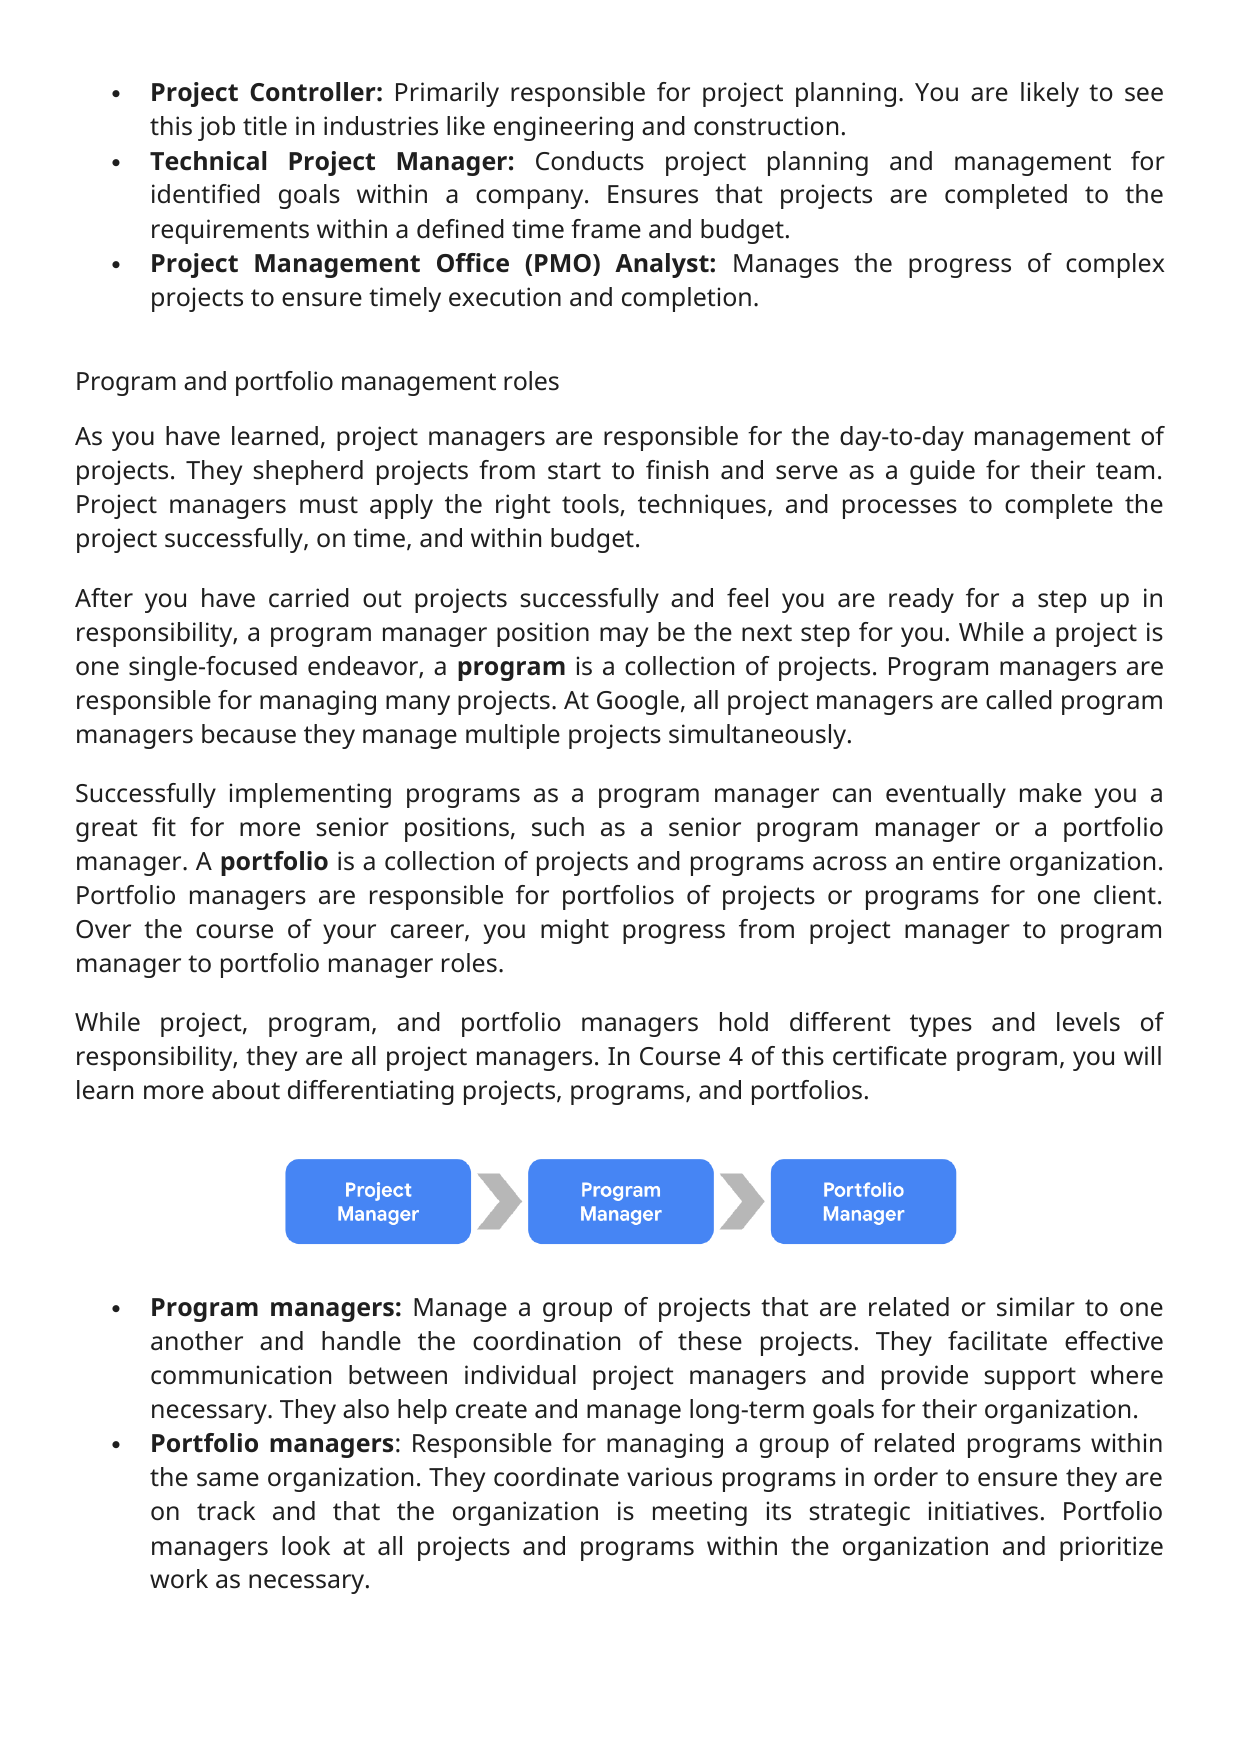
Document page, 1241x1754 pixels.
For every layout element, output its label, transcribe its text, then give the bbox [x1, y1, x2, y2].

list Program managers: Manage a group of projects that are related or similar to one another and handle the coordination of these projects. They facilitate effective communication between individual project managers and provide support where necessary. They also help create and manage long-term goals for their organization. [112, 1290, 1165, 1426]
list Technical Project Manager: Conducts project planning and management for identified goals within a company. Ensures that projects are completed to the requirements within a defined time frame and budget. [112, 143, 1165, 245]
subtitle Program and portfolio management roles [75, 363, 1165, 397]
text After you have carried out projects successfully and feel you are ready for a step up in responsibility, a program manager position may be the next step for you. While a project is one single-focused endeavor, a program is a collection of projects. Program managers are responsible for managing many projects. At Google, all project managers are called program managers because they manage multiple projects simultaneously. [75, 580, 1165, 751]
list Project Controller: Primarily responsible for project planning. You are likely to see this job title in industries like engineering and construction. [112, 75, 1165, 143]
text While project, program, and portfolio managers hold different types and levels of responsibility, they are all project managers. In Course 4 of this certificate program, you will learn more about differentiating projects, programs, and portfolios. [75, 1005, 1165, 1107]
picture [252, 1132, 989, 1271]
list Portfolio managers: Responsible for managing a group of related programs within the same organization. They coordinate various programs in order to ensure they are on track and that the organization is meeting its strategic initiatives. Portfolio managers look at all projects and programs within the organization and prioritize work as necessary. [112, 1426, 1165, 1596]
text As you have learned, project managers are responsible for the day-to-day management of projects. They shepherd projects from start to finish and serve as a guide for their team. Project managers must apply the right tools, techniques, and processes to complete the project successfully, on time, and within budget. [75, 419, 1165, 555]
text Successfully implementing programs as a program manager can eventually make you a great fit for more senior positions, such as a senior program manager or a portfolio manager. A portfolio is a collection of projects and programs across an entire organization. Portfolio managers are responsible for portfolios of projects or programs for one client. Over the course of your career, you might progress from project manager to program manager to portfolio manager roles. [75, 776, 1165, 980]
list Project Management Office (PMO) Analyst: Manages the progress of complex projects to ensure timely execution and completion. [112, 245, 1165, 313]
